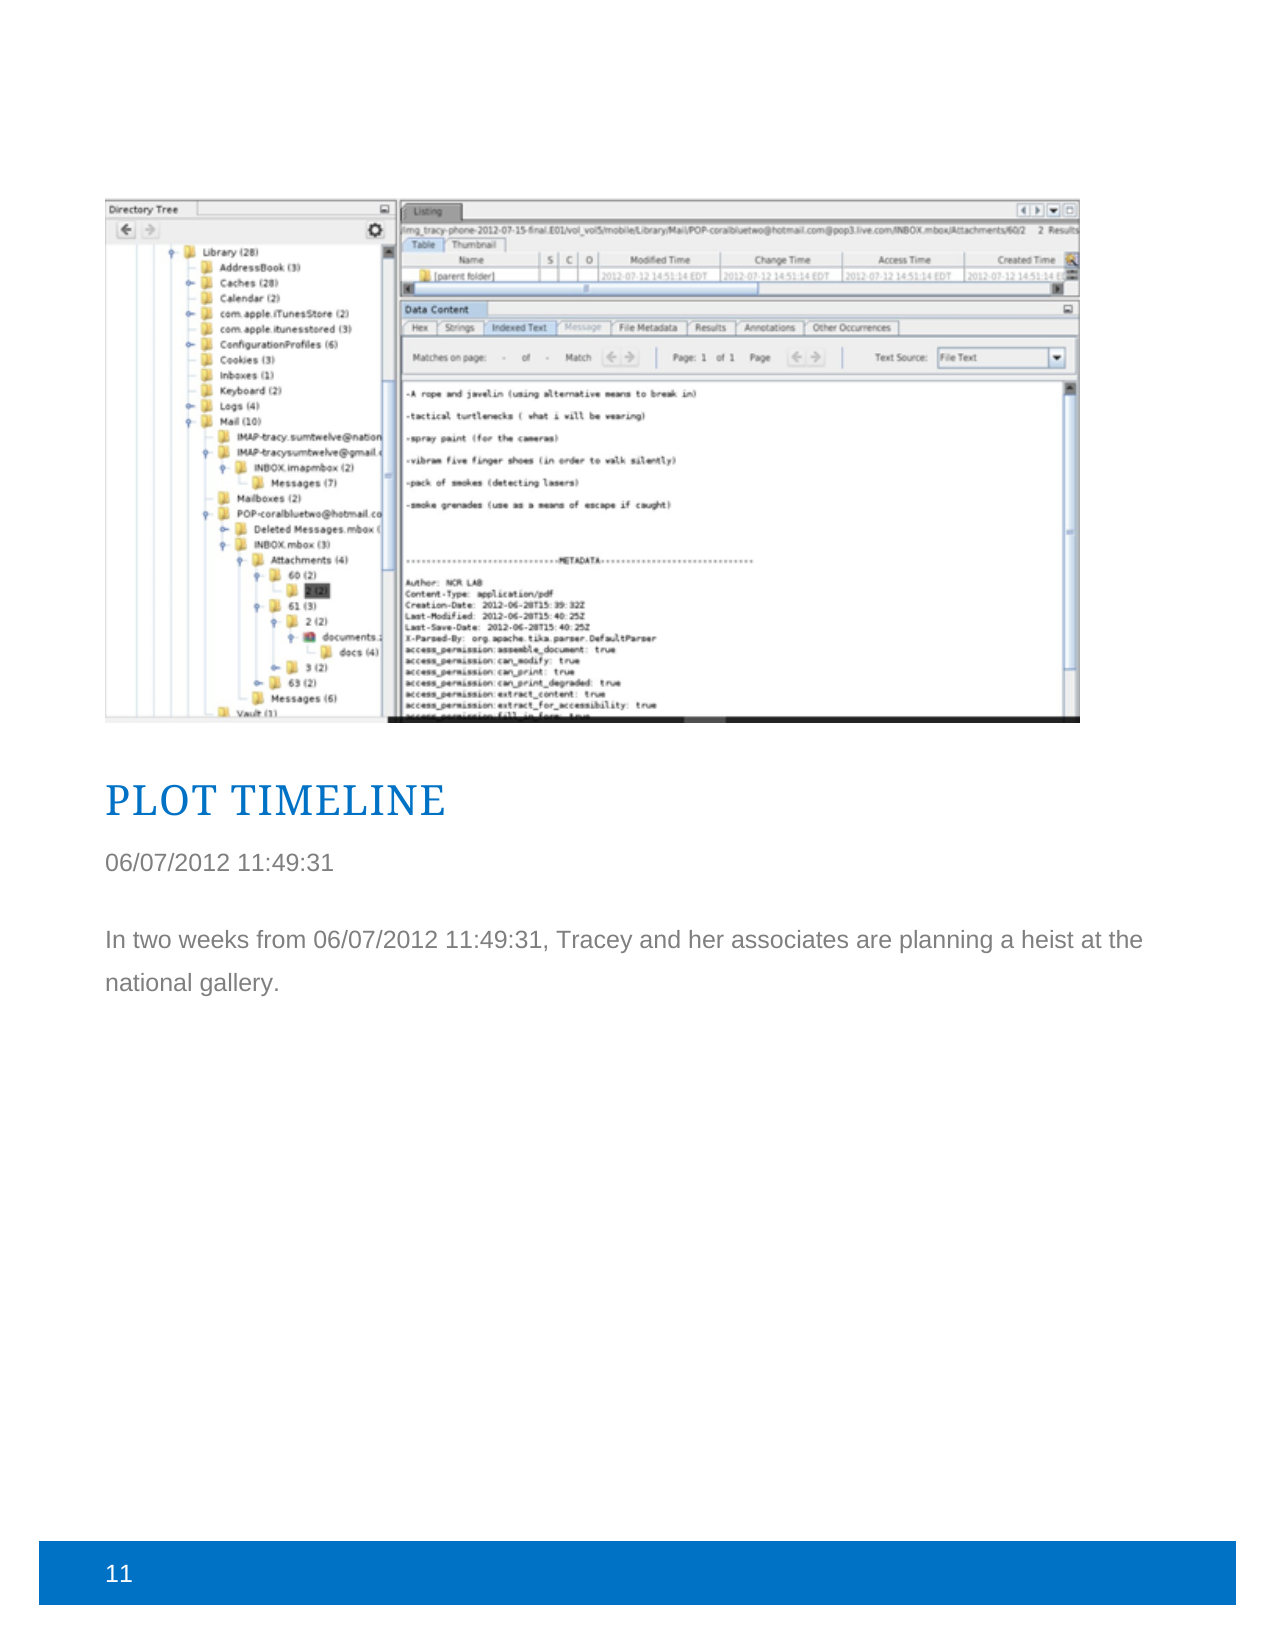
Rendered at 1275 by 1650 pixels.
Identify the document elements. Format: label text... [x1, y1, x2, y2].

text In two weeks from 06/07/2012 11:49:31, Tracey and her associates are planning a heist at the national gallery. [105, 925, 1170, 997]
text 06/07/2012 11:49:31 [105, 848, 1170, 877]
subtitle Plot Timeline [105, 771, 1170, 827]
picture [105, 198, 1080, 723]
